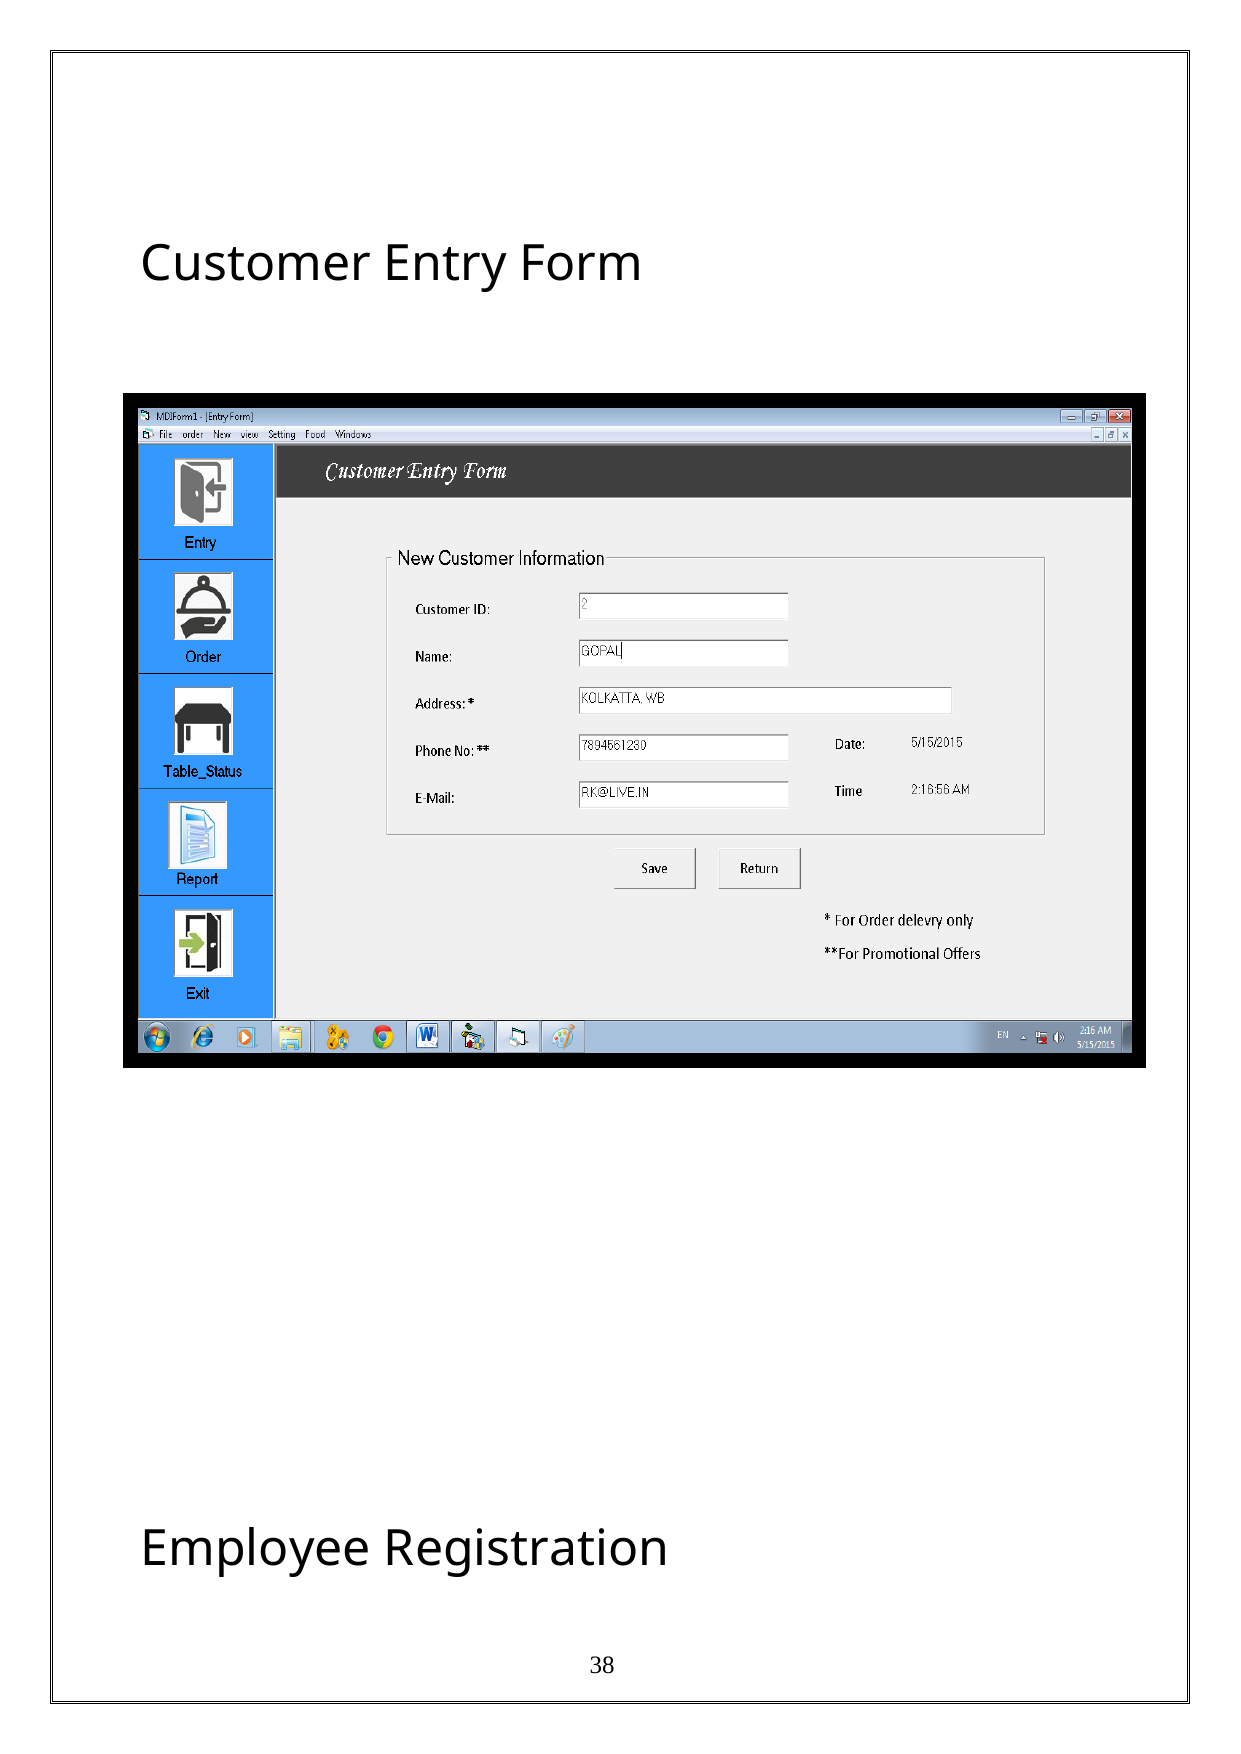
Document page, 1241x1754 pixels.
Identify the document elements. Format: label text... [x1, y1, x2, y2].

text Employee Registration [141, 1512, 1063, 1580]
text Customer Entry Form [141, 227, 1063, 295]
picture [138, 408, 1132, 1053]
